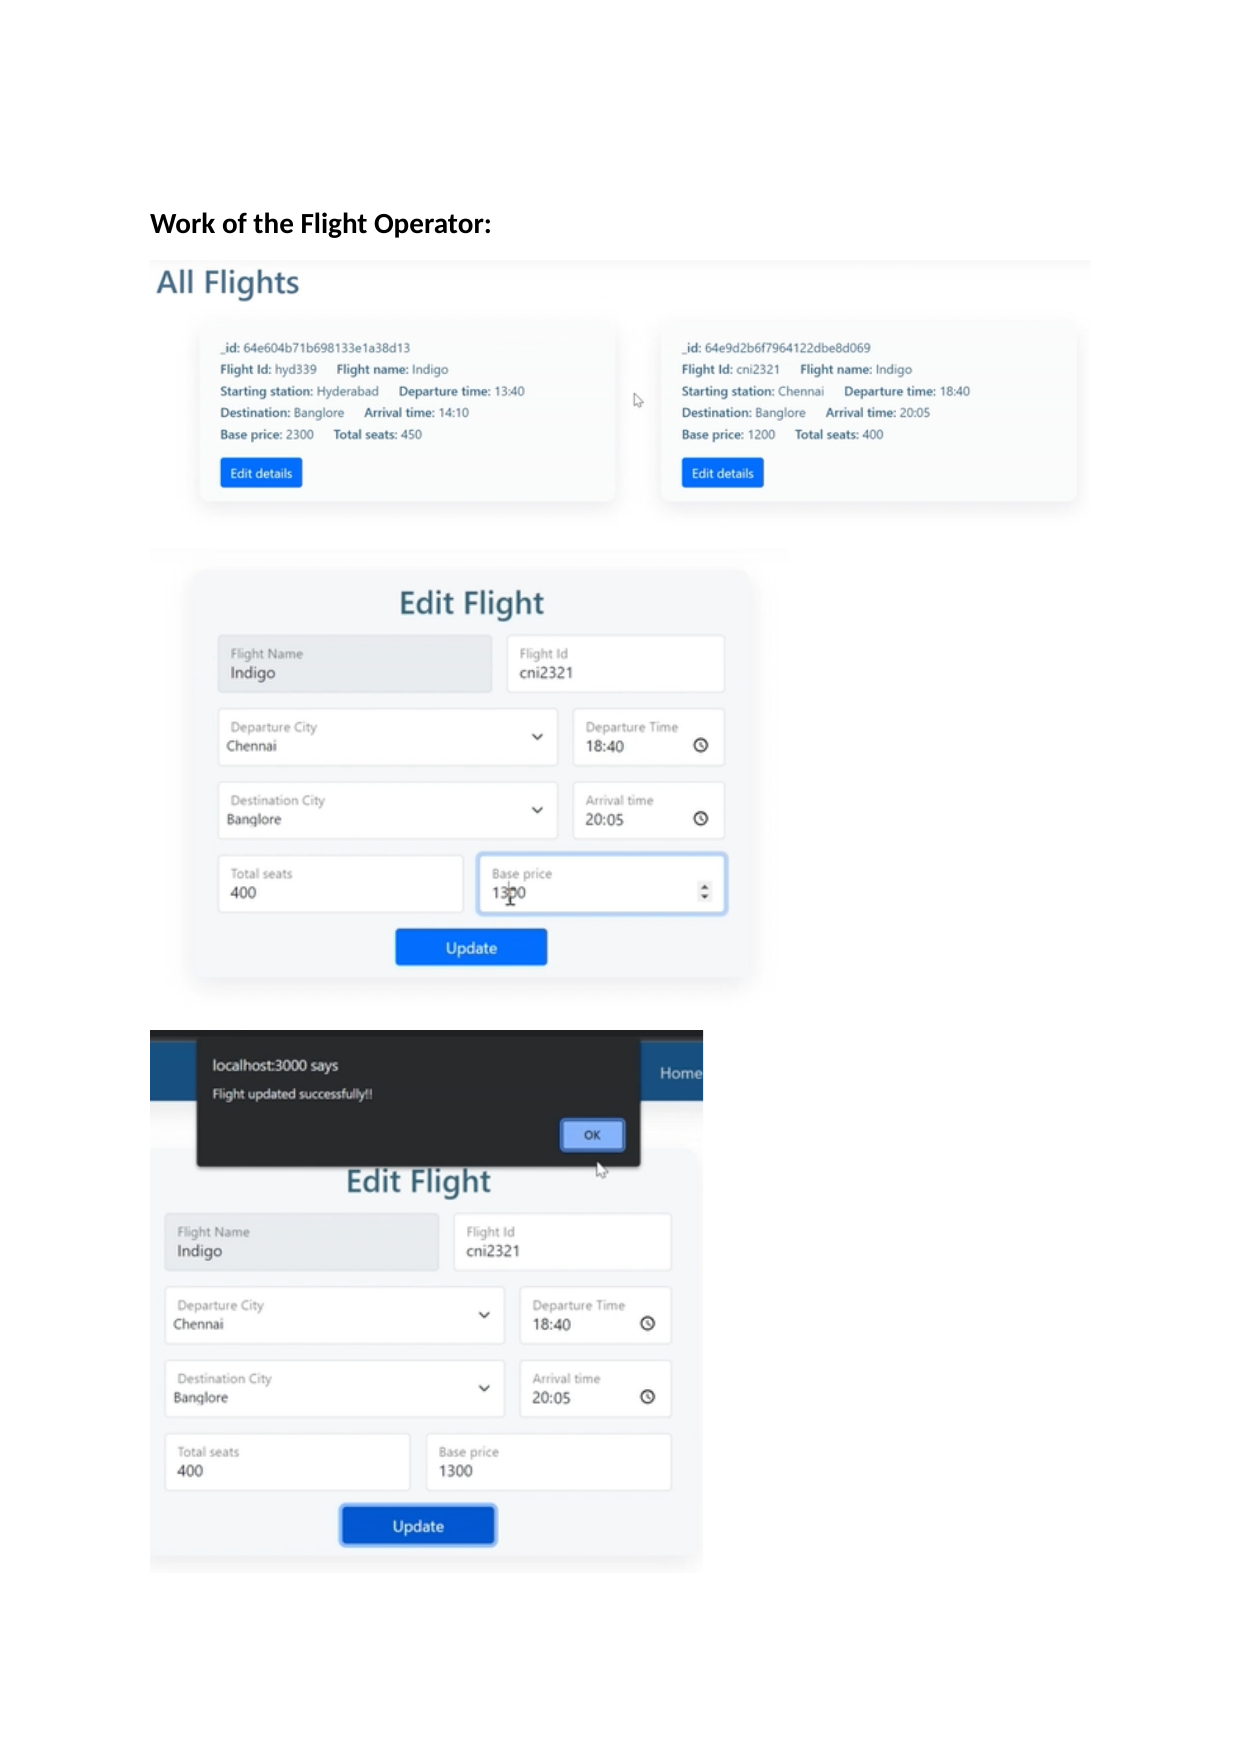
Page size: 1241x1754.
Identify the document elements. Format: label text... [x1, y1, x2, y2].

text Work of the Flight Operator: [150, 205, 1090, 241]
picture [150, 1030, 704, 1573]
picture [150, 548, 790, 1012]
picture [150, 260, 1091, 530]
